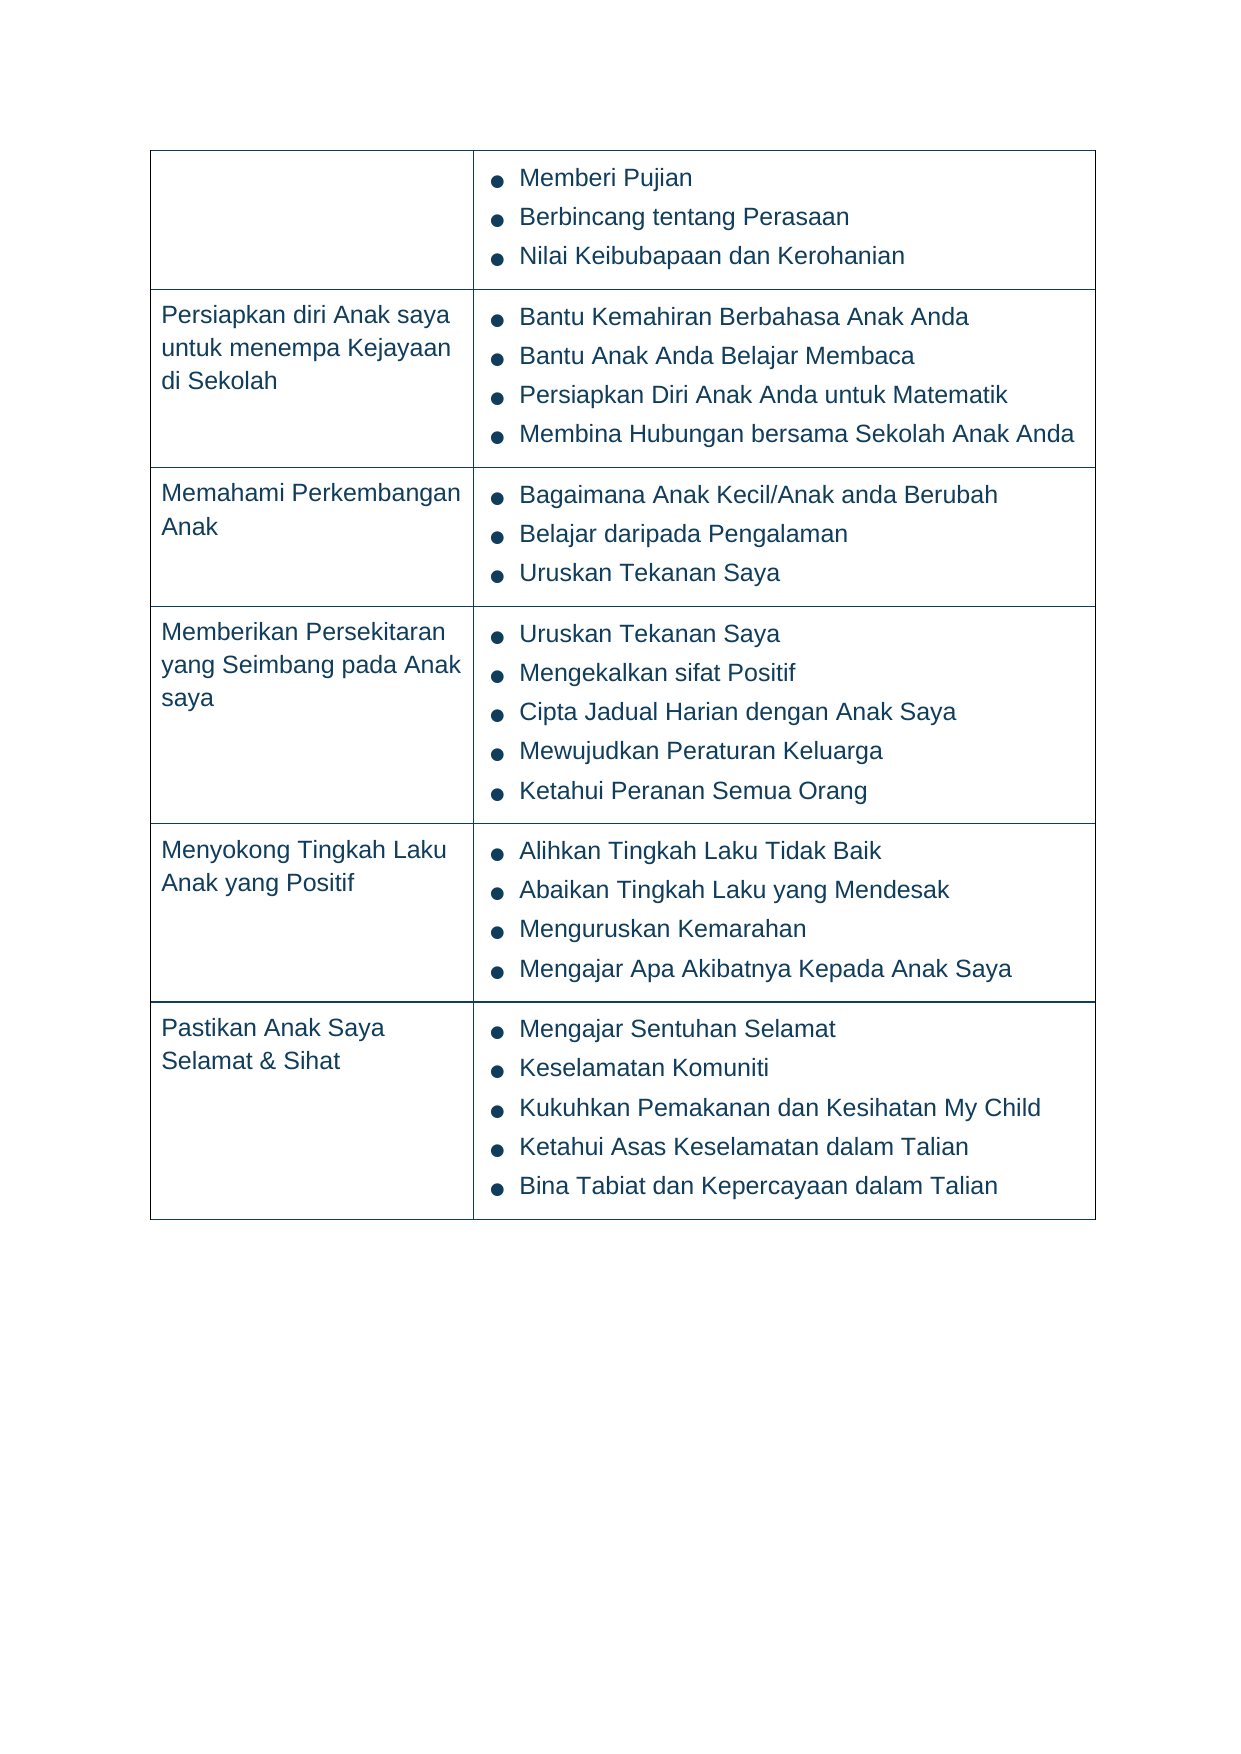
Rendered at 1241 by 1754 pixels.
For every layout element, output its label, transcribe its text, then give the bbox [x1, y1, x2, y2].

table_cell Menyokong Tingkah Laku Anak yang Positif [151, 824, 473, 1001]
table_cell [474, 151, 1095, 289]
table_cell Pastikan Anak Saya Selamat & Sihat [151, 1003, 473, 1219]
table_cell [151, 151, 473, 289]
table_cell Memahami Perkembangan Anak [151, 468, 473, 606]
table_cell Persiapkan diri Anak saya untuk menempa Kejayaan di Sekolah [151, 290, 473, 467]
table_cell Bagaimana Anak Kecil/Anak anda Berubah Belajar daripada Pengalaman Uruskan Tekanan Saya [474, 468, 1095, 606]
table_cell Alihkan Tingkah Laku Tidak Baik Abaikan Tingkah Laku yang Mendesak Menguruskan Kemarahan Mengajar Apa Akibatnya Kepada Anak Saya [474, 824, 1095, 1001]
table_cell Uruskan Tekanan Saya Mengekalkan sifat Positif Cipta Jadual Harian dengan Anak Saya Mewujudkan Peraturan Keluarga Ketahui Peranan Semua Orang [474, 607, 1095, 823]
table_cell Bantu Kemahiran Berbahasa Anak Anda Bantu Anak Anda Belajar Membaca Persiapkan Diri Anak Anda untuk Matematik Membina Hubungan bersama Sekolah Anak Anda [474, 290, 1095, 467]
table_cell Mengajar Sentuhan Selamat Keselamatan Komuniti Kukuhkan Pemakanan dan Kesihatan My Child Ketahui Asas Keselamatan dalam Talian Bina Tabiat dan Kepercayaan dalam Talian [474, 1003, 1095, 1219]
table_cell Memberikan Persekitaran yang Seimbang pada Anak saya [151, 607, 473, 823]
